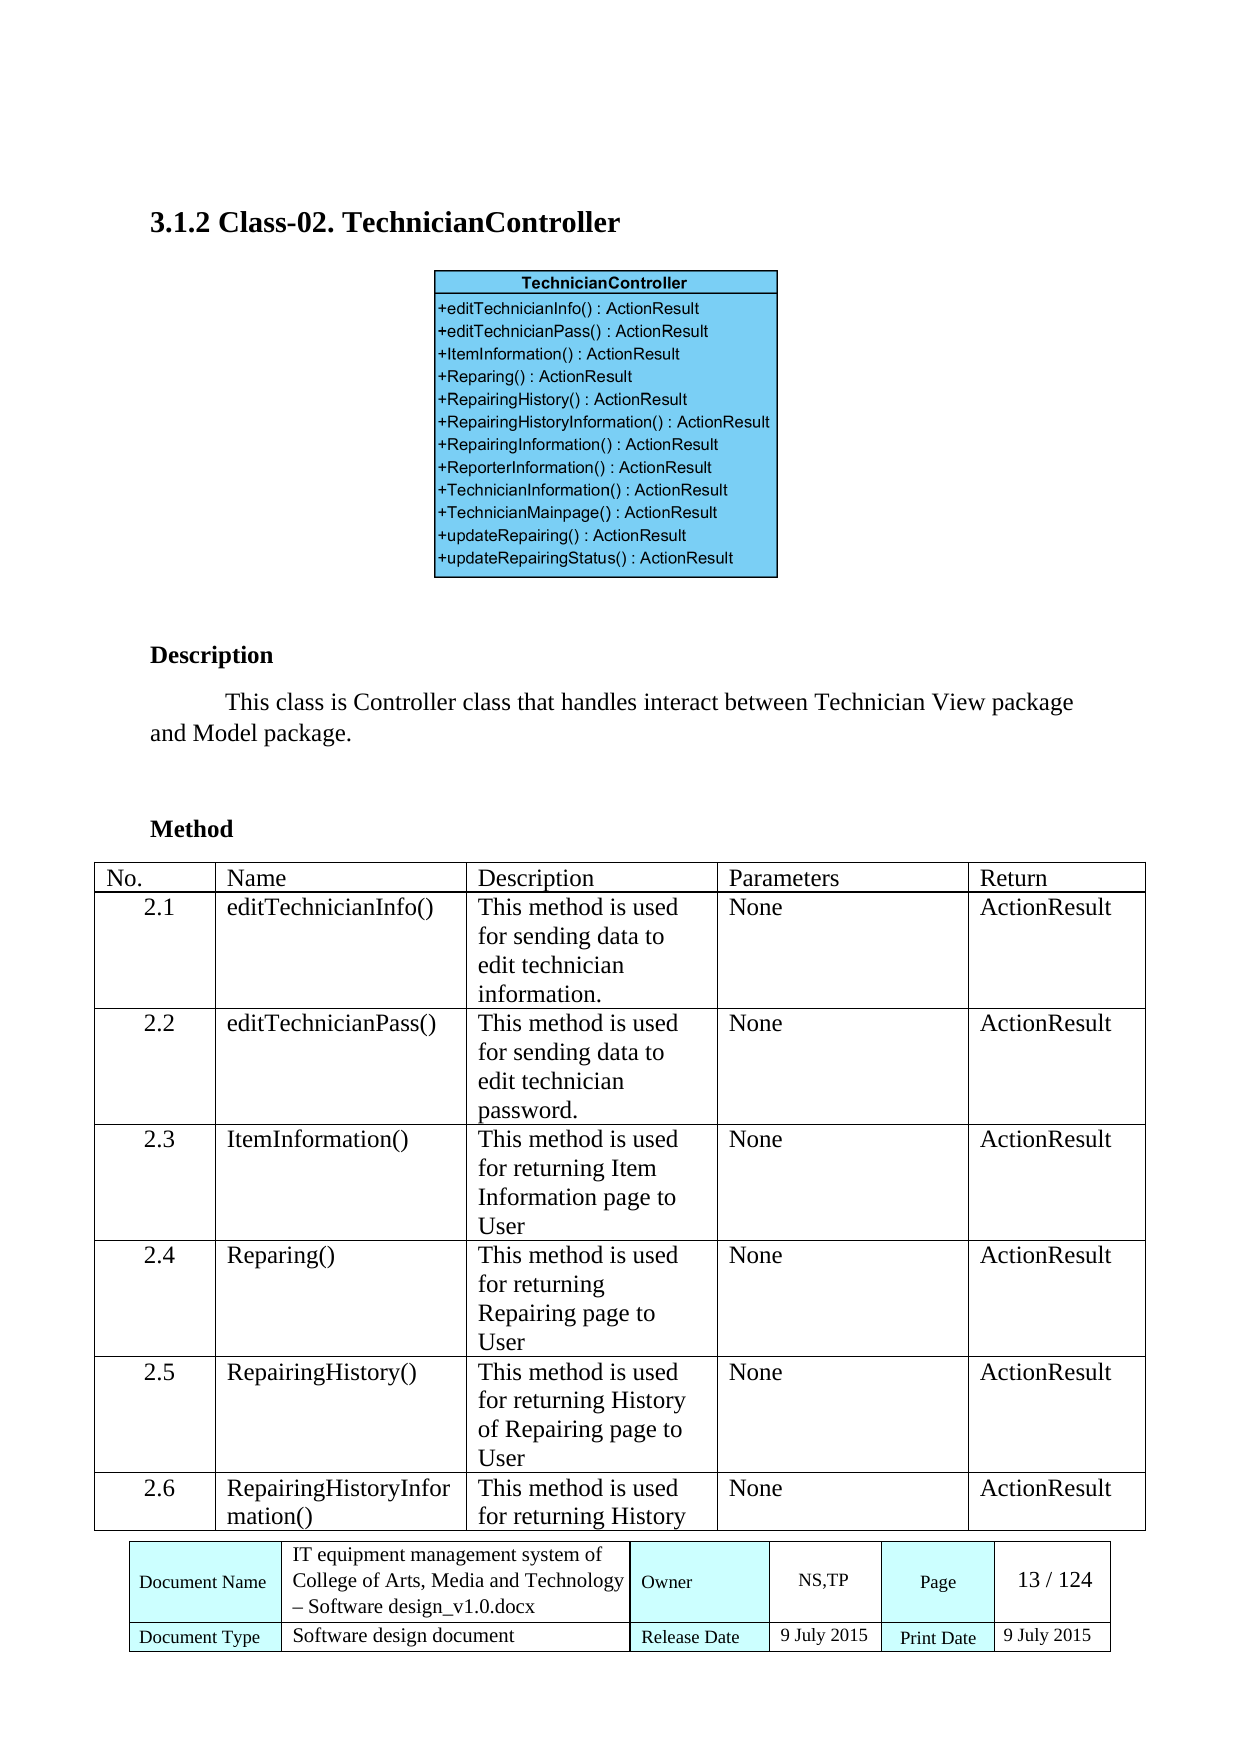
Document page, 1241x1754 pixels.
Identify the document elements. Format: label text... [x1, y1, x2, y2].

text 3.1.2 Class-02. TechnicianController [150, 204, 1090, 239]
table_cell editTechnicianInfo() [216, 893, 466, 1007]
table_cell [95, 893, 215, 1007]
table_cell RepairingHistory() [216, 1357, 466, 1472]
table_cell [216, 1473, 466, 1530]
table_header Description [467, 863, 717, 891]
text Method [150, 814, 1090, 843]
table_cell ActionResult [969, 1357, 1145, 1472]
table_cell This method is used for sending data to edit technician password. [467, 1009, 717, 1123]
table_cell None [718, 893, 968, 1007]
table_cell Reparing() [216, 1241, 466, 1356]
table_cell [95, 1357, 215, 1472]
table_cell [95, 1125, 215, 1239]
table_cell ActionResult [969, 1125, 1145, 1239]
table_cell None [718, 1357, 968, 1472]
table_cell ItemInformation() [216, 1125, 466, 1239]
table_header Name [216, 863, 466, 891]
text This class is Controller class that handles interact between Technician View package and Model package. [150, 687, 1090, 747]
table_cell ActionResult [969, 893, 1145, 1007]
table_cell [467, 1473, 717, 1530]
table_cell [95, 1473, 215, 1530]
table_header Parameters [718, 863, 968, 891]
table_cell This method is used for returning Repairing page to User [467, 1241, 717, 1356]
table_cell None [718, 1125, 968, 1239]
table_cell None [718, 1473, 968, 1530]
table_header No. [95, 863, 215, 891]
table_cell ActionResult [969, 1241, 1145, 1356]
table_cell editTechnicianPass() [216, 1009, 466, 1123]
table_cell This method is used for sending data to edit technician information. [467, 893, 717, 1007]
table_cell [95, 1009, 215, 1123]
picture [431, 267, 783, 583]
table_cell [95, 1241, 215, 1356]
table_cell None [718, 1009, 968, 1123]
table_cell None [718, 1241, 968, 1356]
table_header Return [969, 863, 1145, 891]
table_cell This method is used for returning History of Repairing page to User [467, 1357, 717, 1472]
table_cell ActionResult [969, 1473, 1145, 1530]
table_cell This method is used for returning Item Information page to User [467, 1125, 717, 1239]
table_cell ActionResult [969, 1009, 1145, 1123]
text Description [150, 640, 1090, 668]
